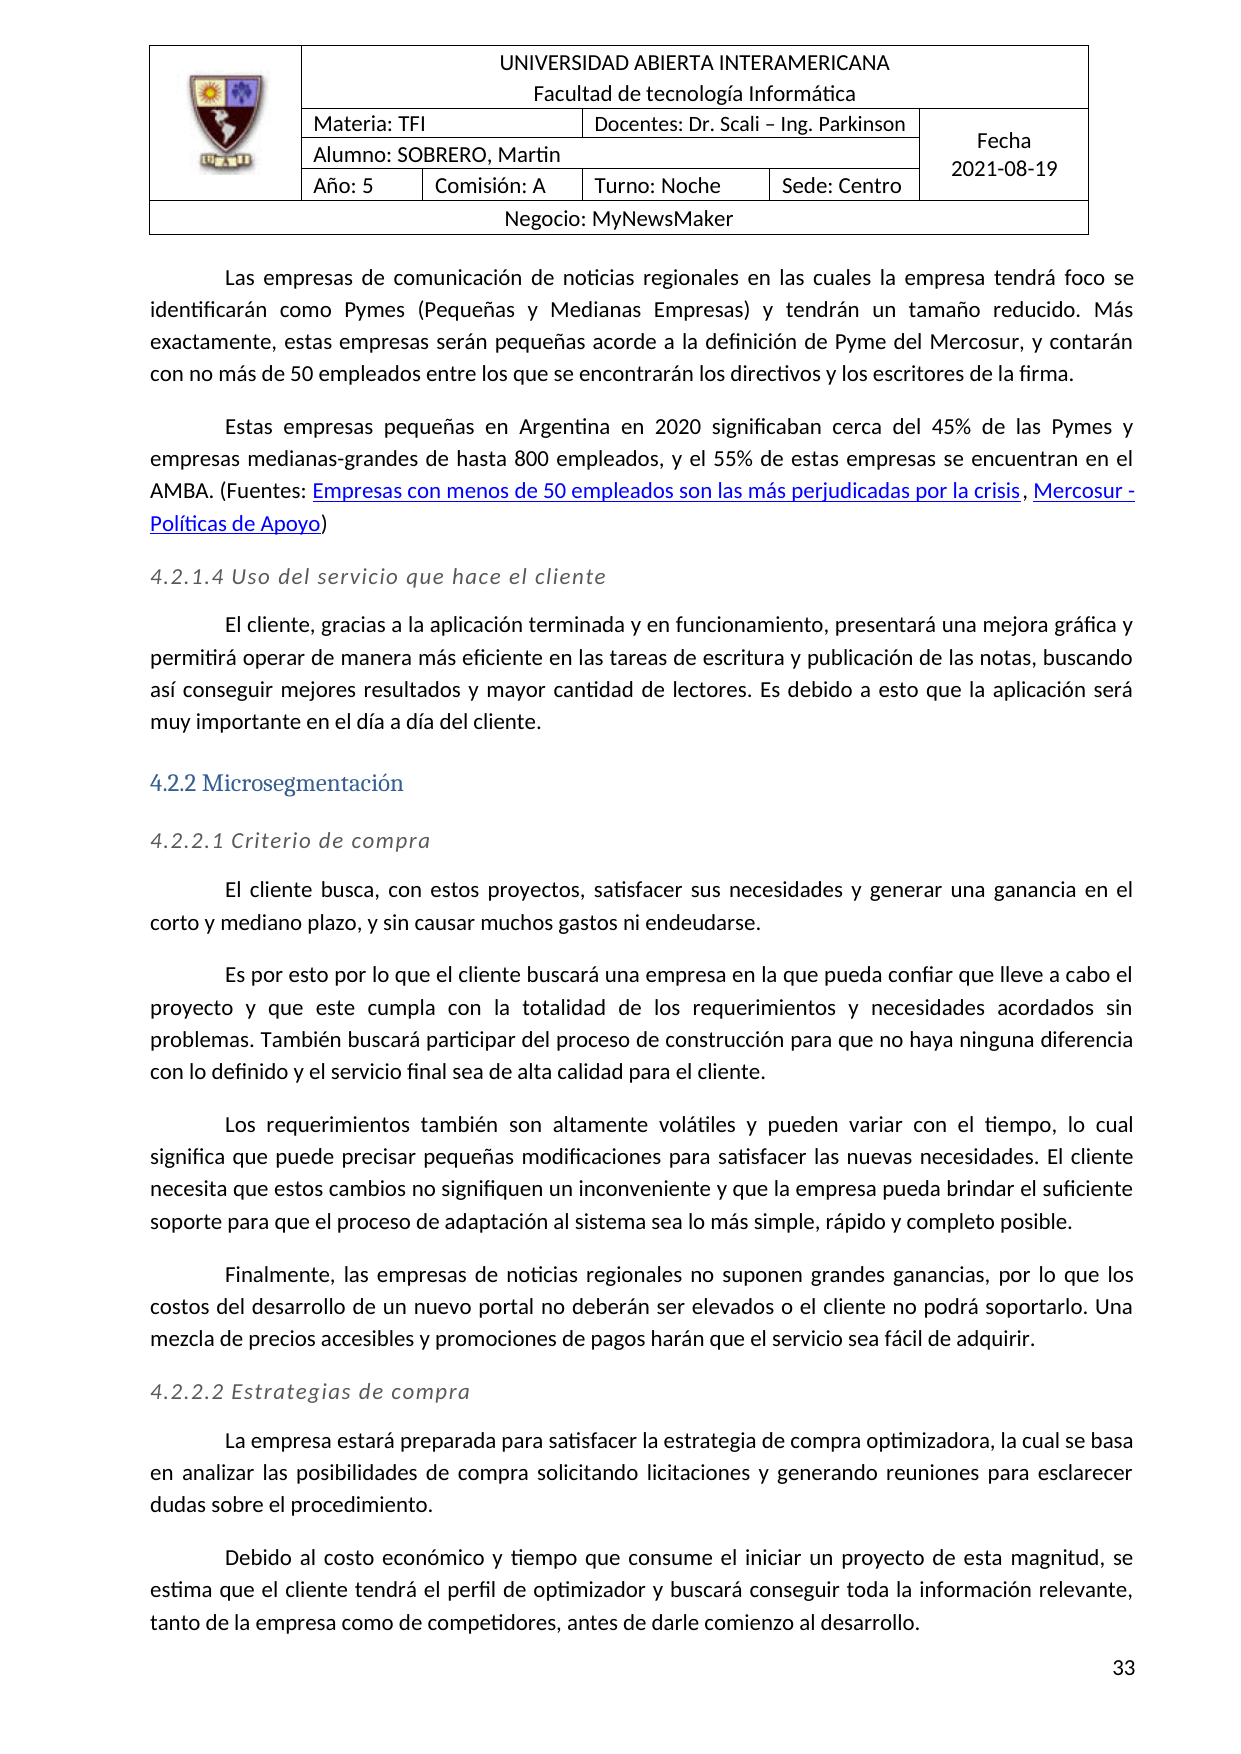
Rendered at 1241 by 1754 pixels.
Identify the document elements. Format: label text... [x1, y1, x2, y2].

text La empresa estará preparada para satisfacer la estrategia de compra optimizadora, la cual se basa en analizar las posibilidades de compra solicitando licitaciones y generando reuniones para esclarecer dudas sobre el procedimiento. [150, 1426, 1135, 1518]
text Las empresas de comunicación de noticias regionales en las cuales la empresa tendrá foco se identificarán como Pymes (Pequeñas y Medianas Empresas) y tendrán un tamaño reducido. Más exactamente, estas empresas serán pequeñas acorde a la definición de Pyme del Mercosur, y contarán con no más de 50 empleados entre los que se encontrarán los directivos y los escritores de la firma. [150, 263, 1135, 387]
subtitle 4.2.1.4 Uso del servicio que hace el cliente [150, 562, 1135, 590]
text Estas empresas pequeñas en Argentina en 2020 significaban cerca del 45% de las Pymes y empresas medianas-grandes de hasta 800 empleados, y el 55% de estas empresas se encuentran en el AMBA. (Fuentes: Empresas con menos de 50 empleados son las más perjudicadas por la crisis, Mercosur - Políticas de Apoyo) [150, 412, 1135, 537]
text Los requerimientos también son altamente volátiles y pueden variar con el tiempo, lo cual significa que puede precisar pequeñas modificaciones para satisfacer las nuevas necesidades. El cliente necesita que estos cambios no signifiquen un inconveniente y que la empresa pueda brindar el suficiente soporte para que el proceso de adaptación al sistema sea lo más simple, rápido y completo posible. [150, 1110, 1135, 1235]
subtitle 4.2.2.2 Estrategias de compra [150, 1377, 1135, 1405]
subtitle 4.2.2.1 Criterio de compra [150, 827, 1135, 854]
text El cliente, gracias a la aplicación terminada y en funcionamiento, presentará una mejora gráfica y permitirá operar de manera más eficiente en las tareas de escritura y publicación de las notas, buscando así conseguir mejores resultados y mayor cantidad de lectores. Es debido a esto que la aplicación será muy importante en el día a día del cliente. [150, 611, 1135, 735]
text El cliente busca, con estos proyectos, satisfacer sus necesidades y generar una ganancia en el corto y mediano plazo, y sin causar muchos gastos ni endeudarse. [150, 875, 1135, 936]
text Finalmente, las empresas de noticias regionales no suponen grandes ganancias, por lo que los costos del desarrollo de un nuevo portal no deberán ser elevados o el cliente no podrá soportarlo. Una mezcla de precios accesibles y promociones de pagos harán que el servicio sea fácil de adquirir. [150, 1260, 1135, 1352]
text Debido al costo económico y tiempo que consume el iniciar un proyecto de esta magnitud, se estima que el cliente tendrá el perfil de optimizador y buscará conseguir toda la información relevante, tanto de la empresa como de competidores, antes de darle comienzo al desarrollo. [150, 1543, 1135, 1636]
subtitle 4.2.2 Microsegmentación [150, 768, 1135, 797]
text Es por esto por lo que el cliente buscará una empresa en la que pueda confiar que lleve a cabo el proyecto y que este cumpla con la totalidad de los requerimientos y necesidades acordados sin problemas. También buscará participar del proceso de construcción para que no haya ninguna diferencia con lo definido y el servicio final sea de alta calidad para el cliente. [150, 961, 1135, 1085]
picture [175, 67, 276, 180]
